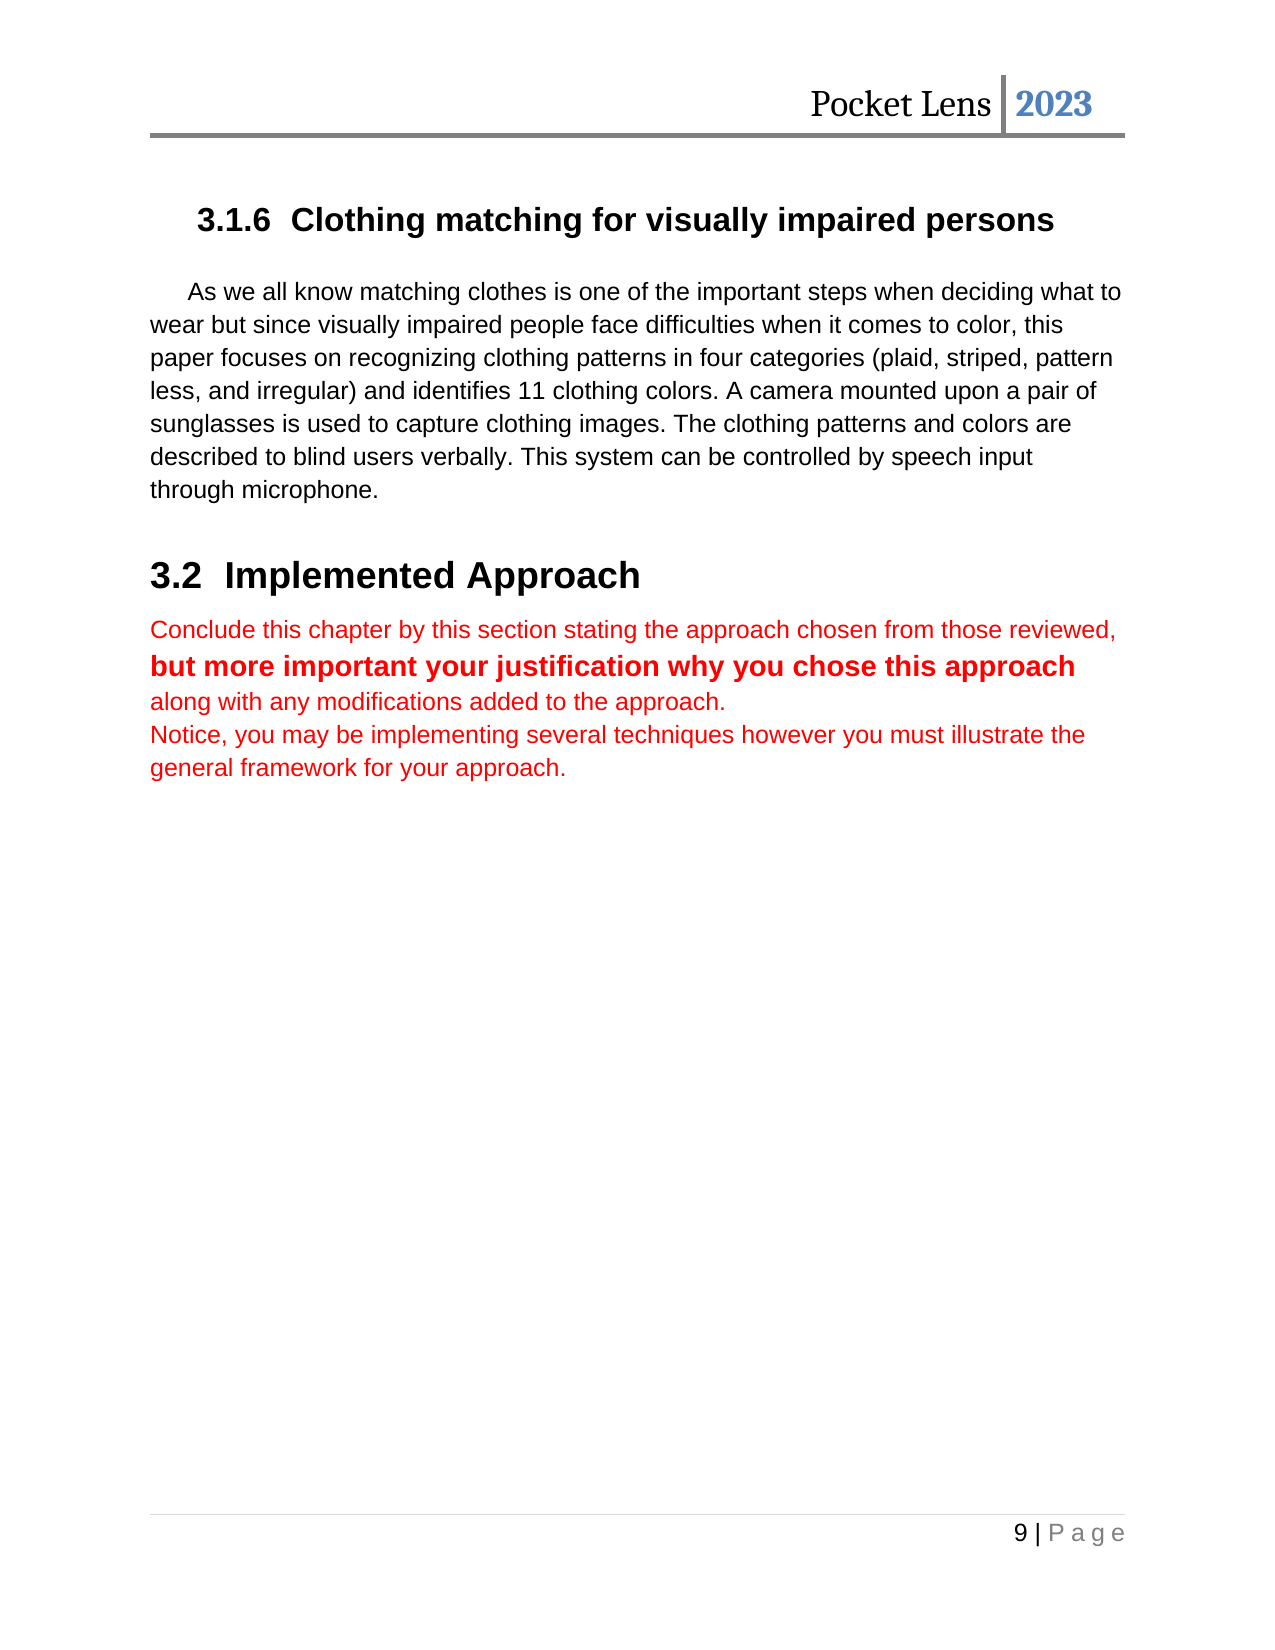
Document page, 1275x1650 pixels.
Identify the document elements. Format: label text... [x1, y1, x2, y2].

text Conclude this chapter by this section stating the approach chosen from those reviewed, but more important your justification why you chose this approach along with any modifications added to the approach. [150, 616, 1125, 716]
text Notice, you may be implementing several techniques however you must illustrate the general framework for your approach. [150, 720, 1125, 782]
text As we all know matching clothes is one of the important steps when deciding what to wear but since visually impaired people face difficulties when it comes to color, this paper focuses on recognizing clothing patterns in four categories (plaid, striped, pattern less, and irregular) and identifies 11 clothing colors. A camera mounted upon a pair of sunglasses is used to capture clothing images. The clothing patterns and colors are described to blind users verbally. This system can be controlled by speech input through microphone. [150, 277, 1125, 504]
subtitle Implemented Approach [150, 553, 1125, 597]
subtitle Clothing matching for visually impaired persons [197, 199, 1125, 238]
